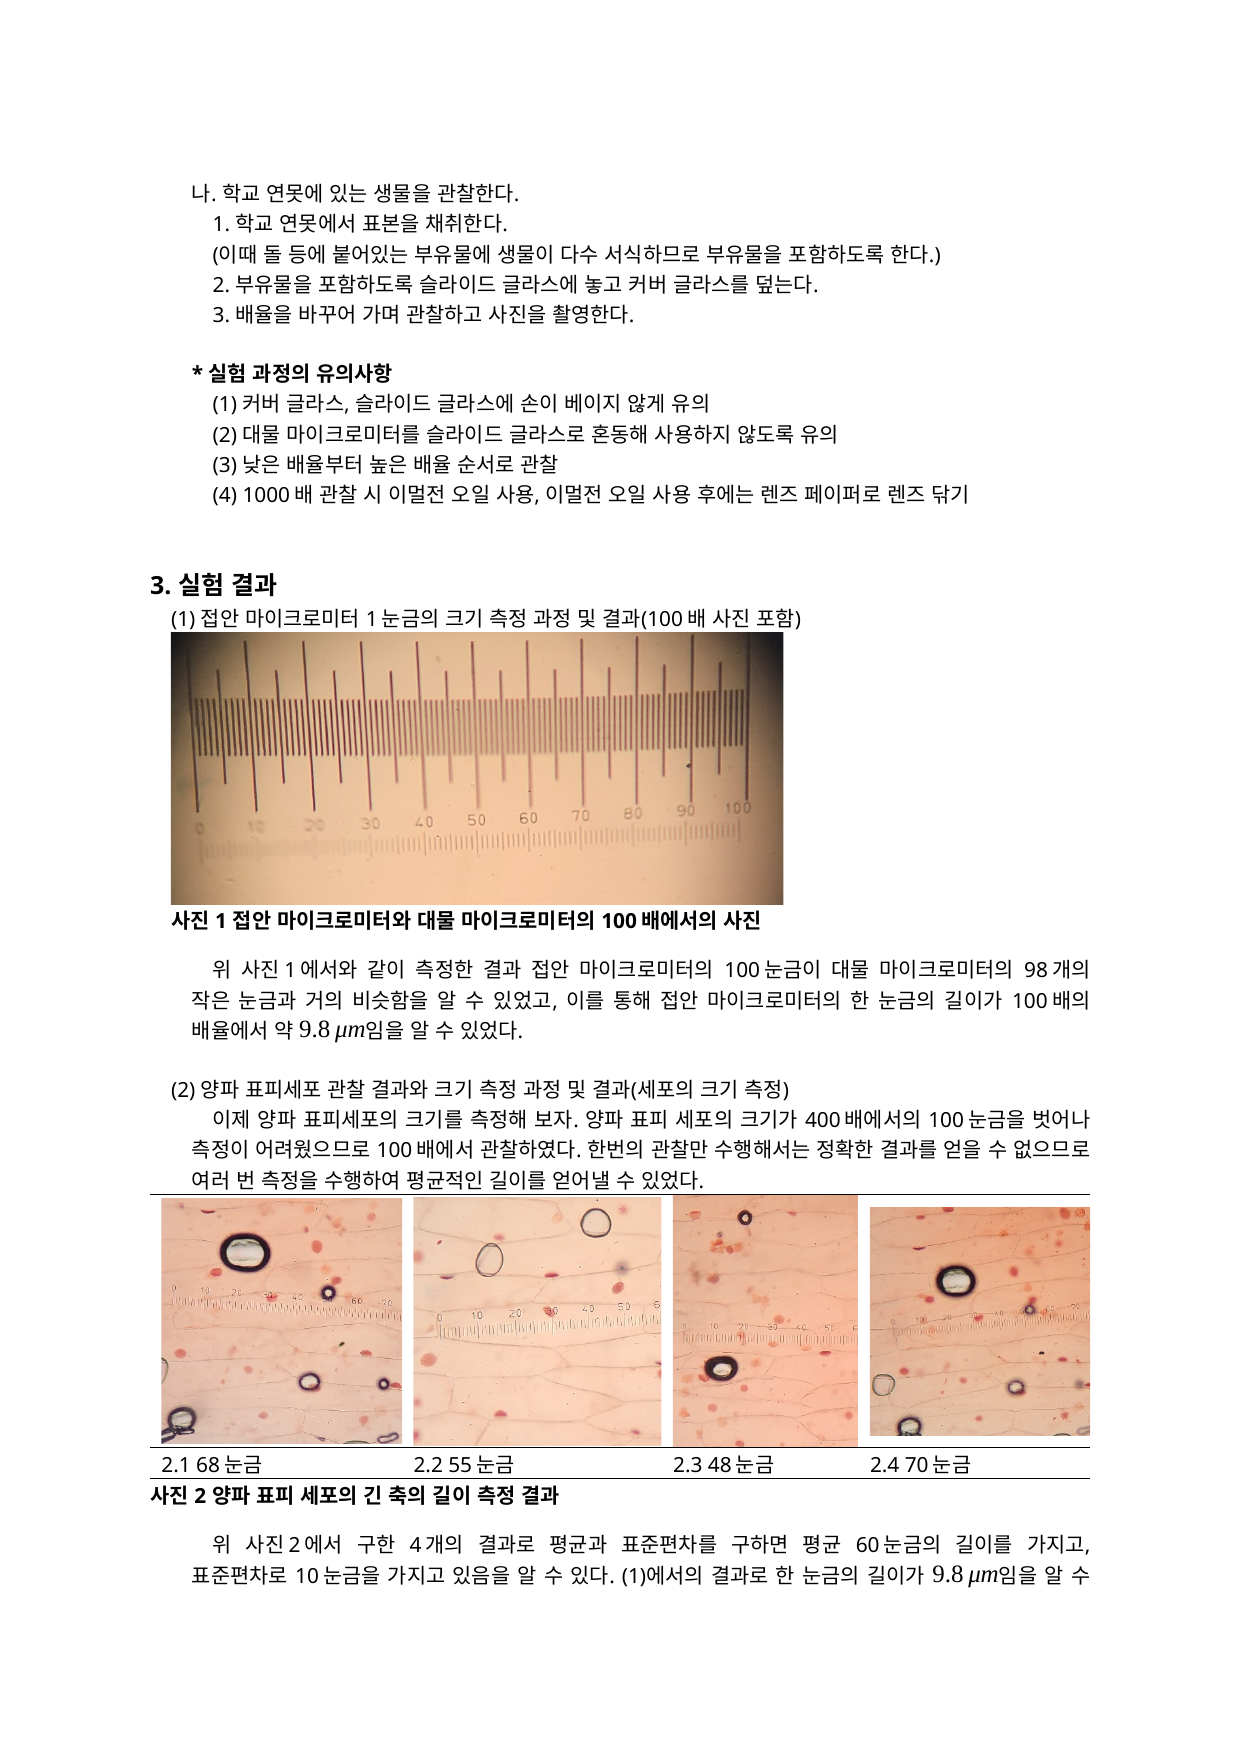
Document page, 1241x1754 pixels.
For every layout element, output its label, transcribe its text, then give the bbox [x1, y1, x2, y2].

table_header [859, 1195, 1090, 1447]
text 1. 학교 연못에서 표본을 채취한다. [150, 207, 1090, 238]
picture [869, 1207, 1091, 1436]
text 이제 양파 표피세포의 크기를 측정해 보자. 양파 표피 세포의 크기가 400배에서의 100눈금을 벗어나 측정이 어려웠으므로 100배에서 관찰하였다. 한번의 관찰만 수행해서는 정확한 결과를 얻을 수 없으므로 여러 번 측정을 수행하여 평균적인 길이를 얻어낼 수 있었다. [192, 1103, 1090, 1194]
text (1) 커버 글라스, 슬라이드 글라스에 손이 베이지 않게 유의 [150, 387, 1090, 418]
text (2) 대물 마이크로미터를 슬라이드 글라스로 혼동해 사용하지 않도록 유의 [150, 418, 1090, 448]
text * 실험 과정의 유의사항 [150, 357, 1090, 387]
text (이때 돌 등에 붙어있는 부유물에 생물이 다수 서식하므로 부유물을 포함하도록 한다.) [150, 238, 1090, 268]
text 2. 부유물을 포함하도록 슬라이드 글라스에 놓고 커버 글라스를 덮는다. [150, 268, 1090, 298]
text (3) 낮은 배율부터 높은 배율 순서로 관찰 [150, 448, 1090, 478]
table_cell 2.2 55눈금 [402, 1448, 662, 1478]
text (4) 1000배 관찰 시 이멀전 오일 사용, 이멀전 오일 사용 후에는 렌즈 페이퍼로 렌즈 닦기 [150, 478, 1090, 509]
picture [672, 1195, 858, 1447]
text 3. 배율을 바꾸어 가며 관찰하고 사진을 촬영한다. [150, 298, 1090, 329]
text (1) 접안 마이크로미터 1눈금의 크기 측정 과정 및 결과(100배 사진 포함) [150, 602, 1090, 632]
text 나. 학교 연못에 있는 생물을 관찰한다. [150, 177, 1090, 207]
table_cell 2.4 70눈금 [859, 1448, 1090, 1478]
picture [170, 632, 784, 905]
table_cell 2.3 48눈금 [662, 1448, 858, 1478]
picture [161, 1198, 403, 1444]
text 위 사진1에서와 같이 측정한 결과 접안 마이크로미터의 100눈금이 대물 마이크로미터의 98개의 작은 눈금과 거의 비슷함을 알 수 있었고, 이를 통해 접안 마이크로미터의 한 눈금의 길이가 100배의 배율에서 약 임을 알 수 있었다. [192, 953, 1090, 1044]
text (2) 양파 표피세포 관찰 결과와 크기 측정 과정 및 결과(세포의 크기 측정) [150, 1073, 1090, 1103]
text 3. 실험 결과 [150, 566, 1090, 602]
table_header [402, 1195, 662, 1447]
table_cell 2.1 68눈금 [150, 1448, 402, 1478]
table_header [662, 1195, 672, 1447]
picture [413, 1197, 662, 1446]
table_header [150, 1195, 402, 1447]
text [192, 1529, 1090, 1589]
